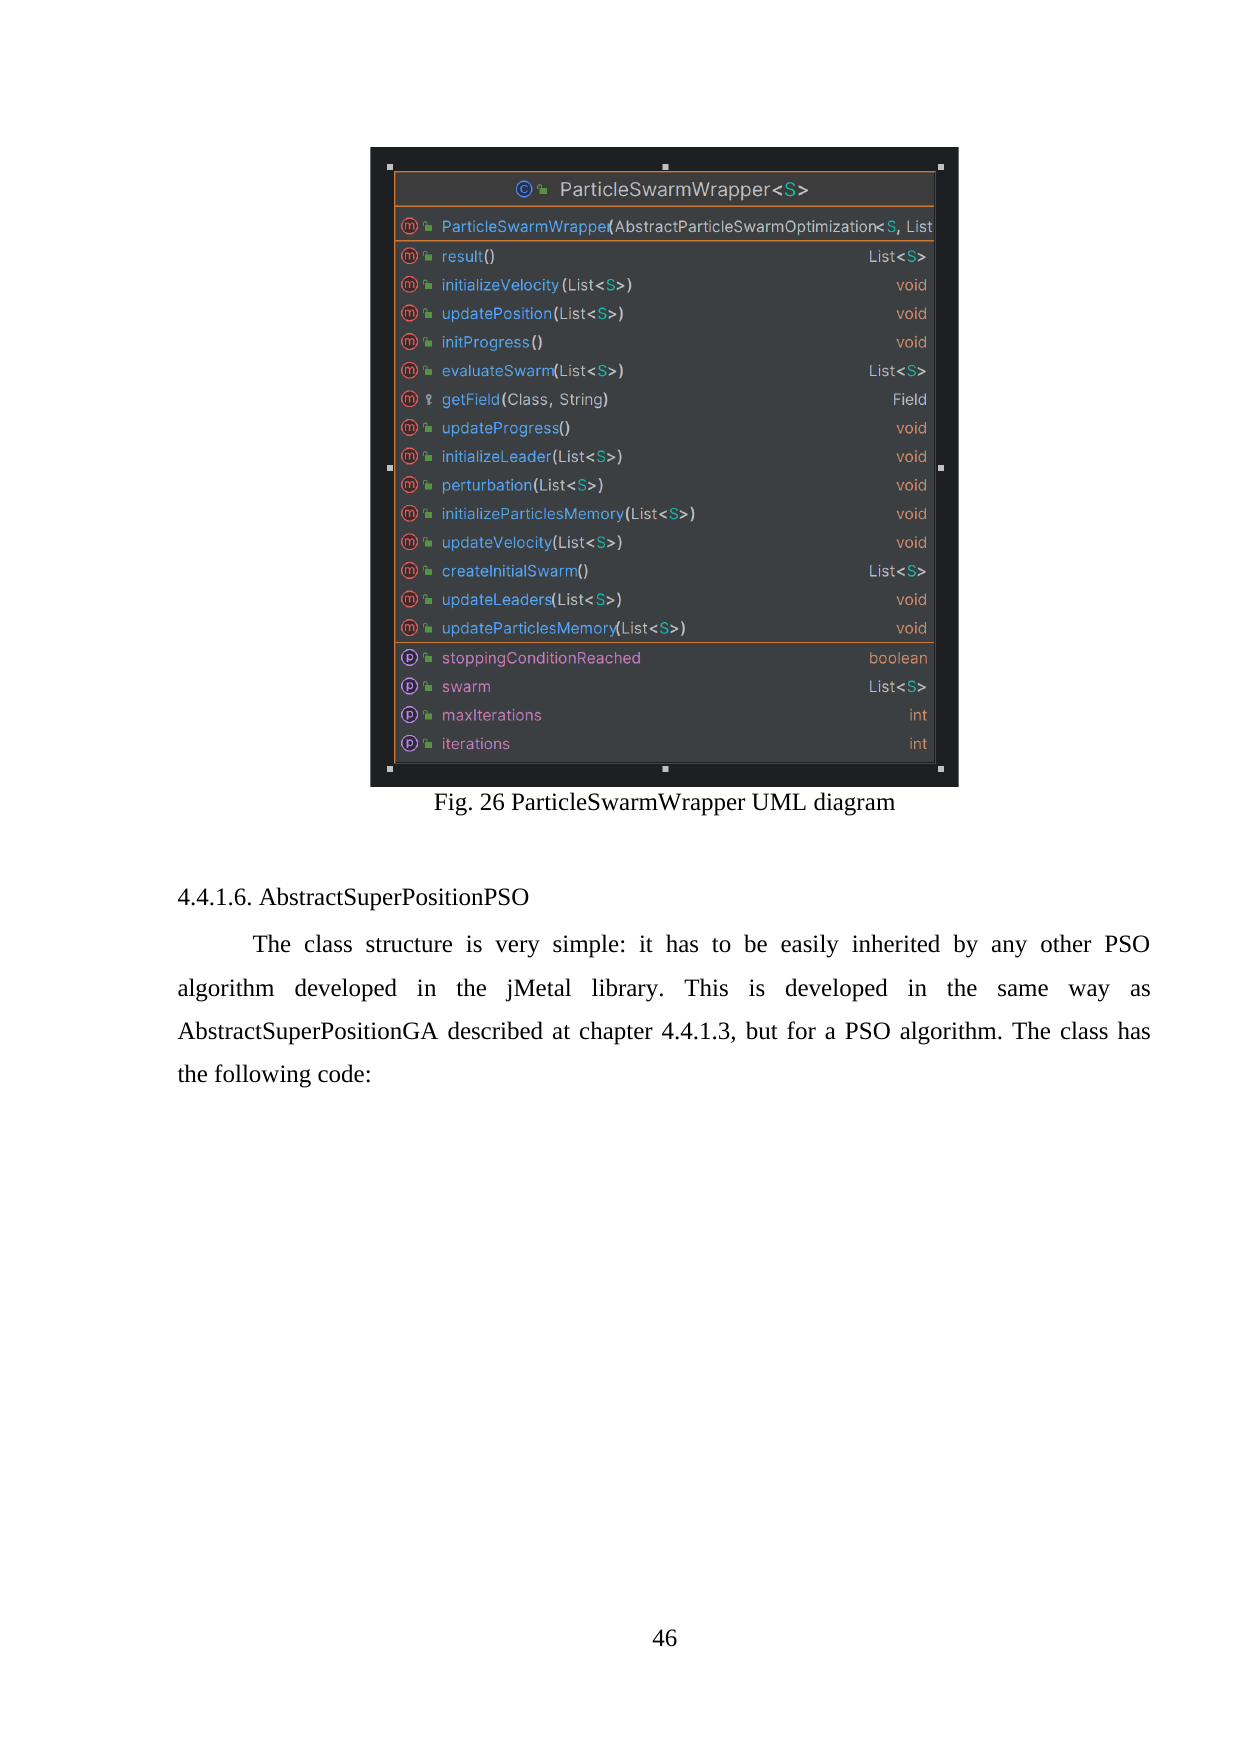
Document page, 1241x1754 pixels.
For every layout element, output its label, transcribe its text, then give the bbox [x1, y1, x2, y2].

subtitle 4.4.1.6. AbstractSuperPositionPSO [177, 882, 1152, 911]
text Fig. 26 ParticleSwarmWrapper UML diagram [177, 787, 1152, 816]
text The class structure is very simple: it has to be easily inherited by any other PSO algorithm developed in the jMetal library. This is developed in the same way as AbstractSuperPositionGA described at chapter 4.4.1.3, but for a PSO algorithm. The class has the following code: [177, 929, 1152, 1088]
picture [370, 147, 959, 787]
